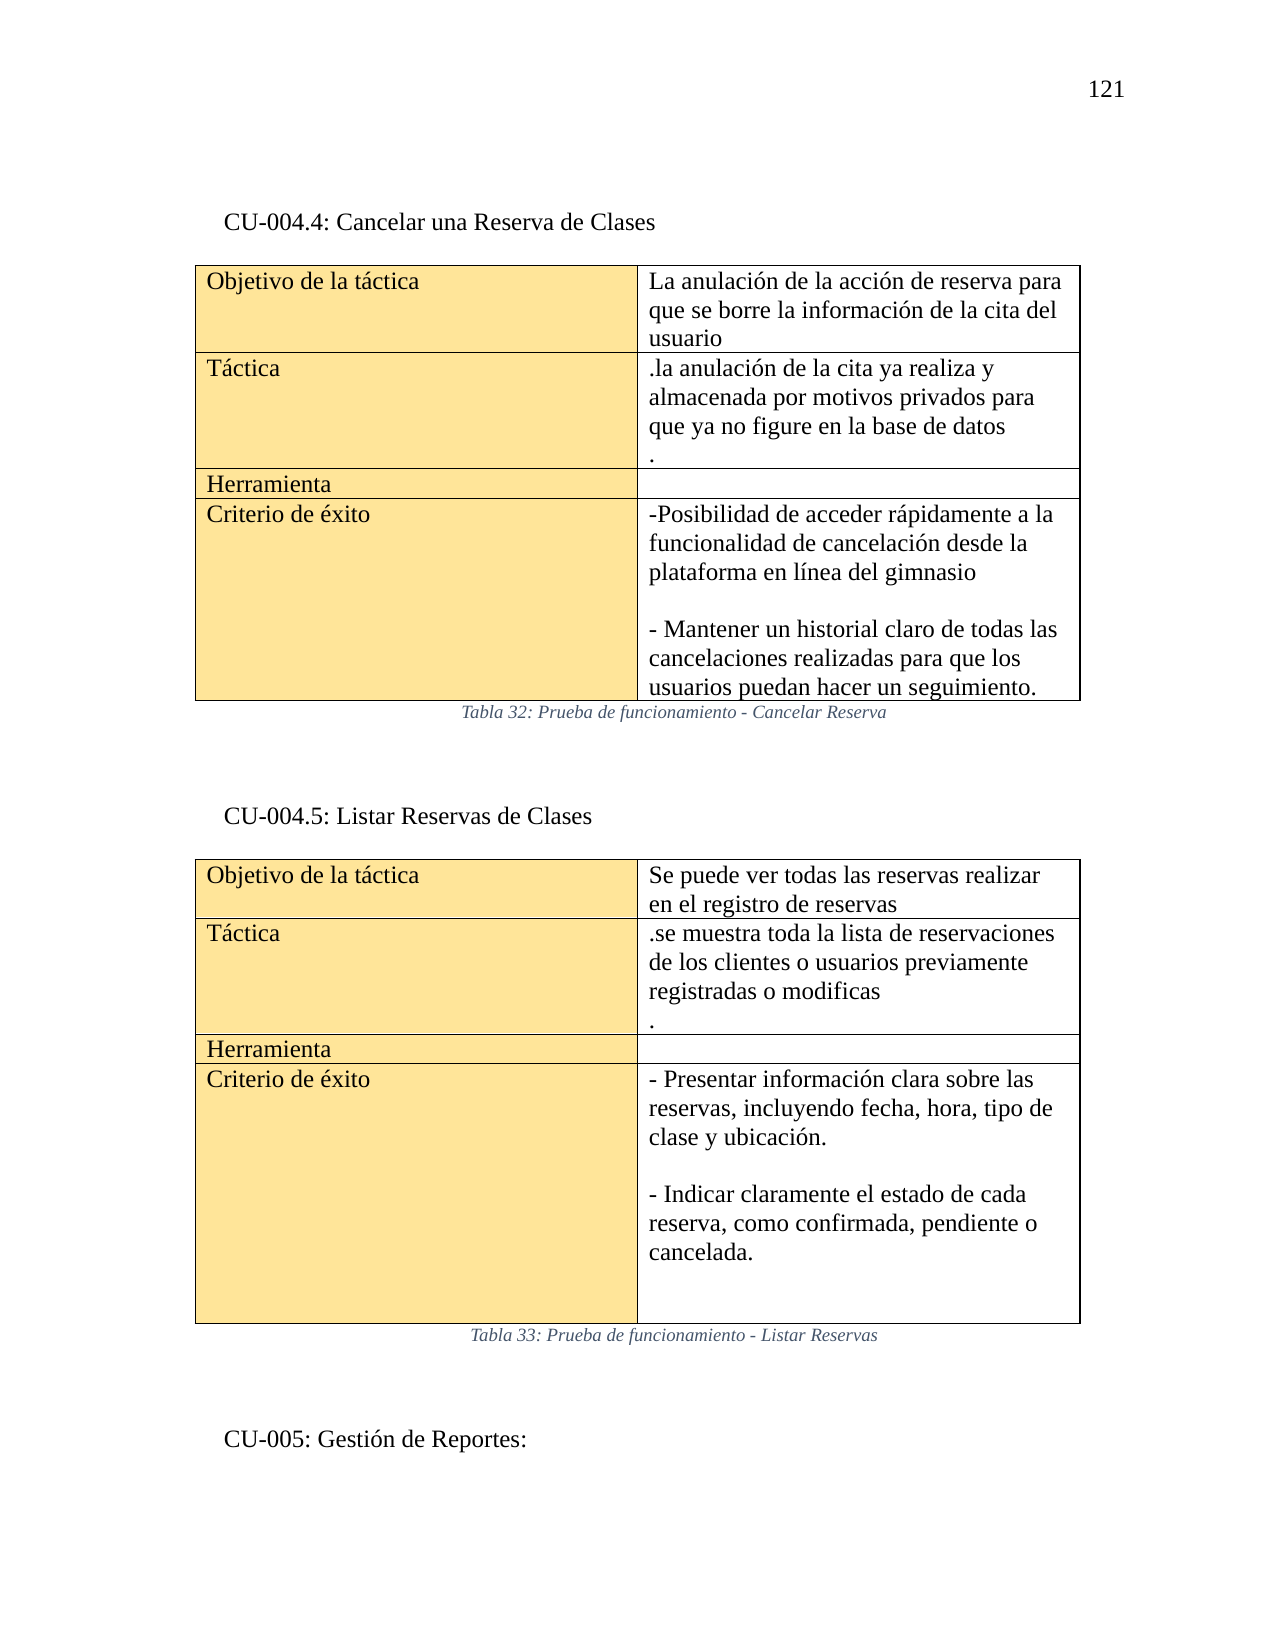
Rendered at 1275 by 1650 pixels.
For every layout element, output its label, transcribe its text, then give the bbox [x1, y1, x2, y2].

table_cell - Presentar información clara sobre las reservas, incluyendo fecha, hora, tipo de clase y ubicación. - Indicar claramente el estado de cada reserva, como confirmada, pendiente o cancelada. [638, 1064, 1079, 1323]
table_cell Herramienta [196, 1035, 637, 1063]
text Tabla 32: Prueba de funcionamiento - Cancelar Reserva [150, 701, 1125, 723]
table_cell .se muestra toda la lista de reservaciones de los clientes o usuarios previamente registradas o modificas . [638, 919, 1079, 1033]
table_cell [638, 469, 1079, 498]
table_cell Táctica [196, 919, 637, 1033]
table_header Se puede ver todas las reservas realizar en el registro de reservas [638, 860, 1079, 917]
text CU-004.5: Listar Reservas de Clases [150, 801, 1125, 830]
table_cell -Posibilidad de acceder rápidamente a la funcionalidad de cancelación desde la plataforma en línea del gimnasio - Mantener un historial claro de todas las cancelaciones realizadas para que los usuarios puedan hacer un seguimiento. [638, 499, 1079, 700]
table_header La anulación de la acción de reserva para que se borre la información de la cita del usuario [638, 266, 1079, 352]
table_cell Herramienta [196, 469, 637, 498]
table_cell [638, 1035, 1079, 1063]
table_header Objetivo de la táctica [196, 860, 637, 917]
table_header Objetivo de la táctica [196, 266, 637, 352]
table_cell Criterio de éxito [196, 1064, 637, 1323]
table_cell Criterio de éxito [196, 499, 637, 700]
text CU-004.4: Cancelar una Reserva de Clases [150, 207, 1125, 236]
text CU-005: Gestión de Reportes: [150, 1424, 1125, 1453]
table_cell Táctica [196, 353, 637, 468]
text Tabla 33: Prueba de funcionamiento - Listar Reservas [150, 1324, 1125, 1346]
table_cell .la anulación de la cita ya realiza y almacenada por motivos privados para que ya no figure en la base de datos . [638, 353, 1079, 468]
